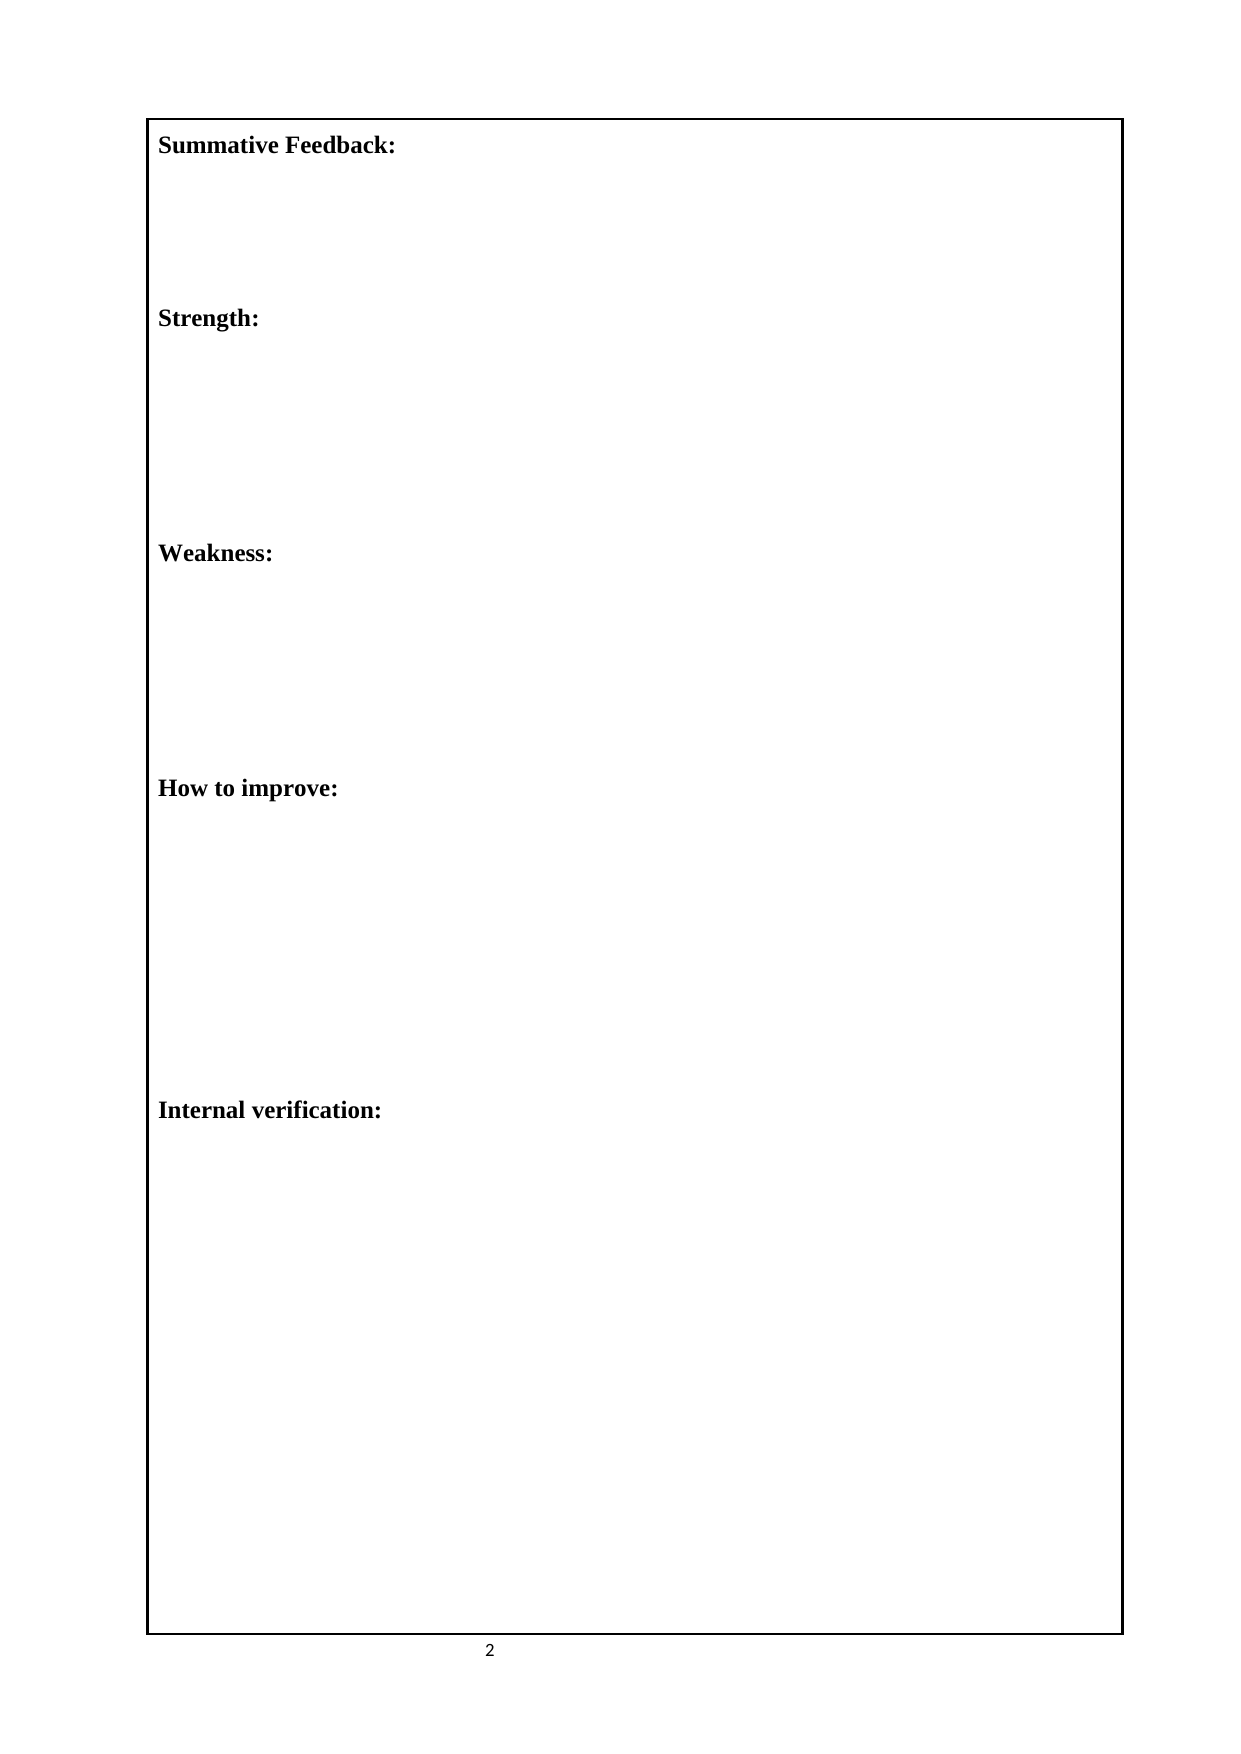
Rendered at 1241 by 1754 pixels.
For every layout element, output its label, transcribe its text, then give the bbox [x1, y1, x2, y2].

table_header Summative Feedback: Strength: Weakness: How to improve: Internal verification: [149, 120, 1121, 1633]
